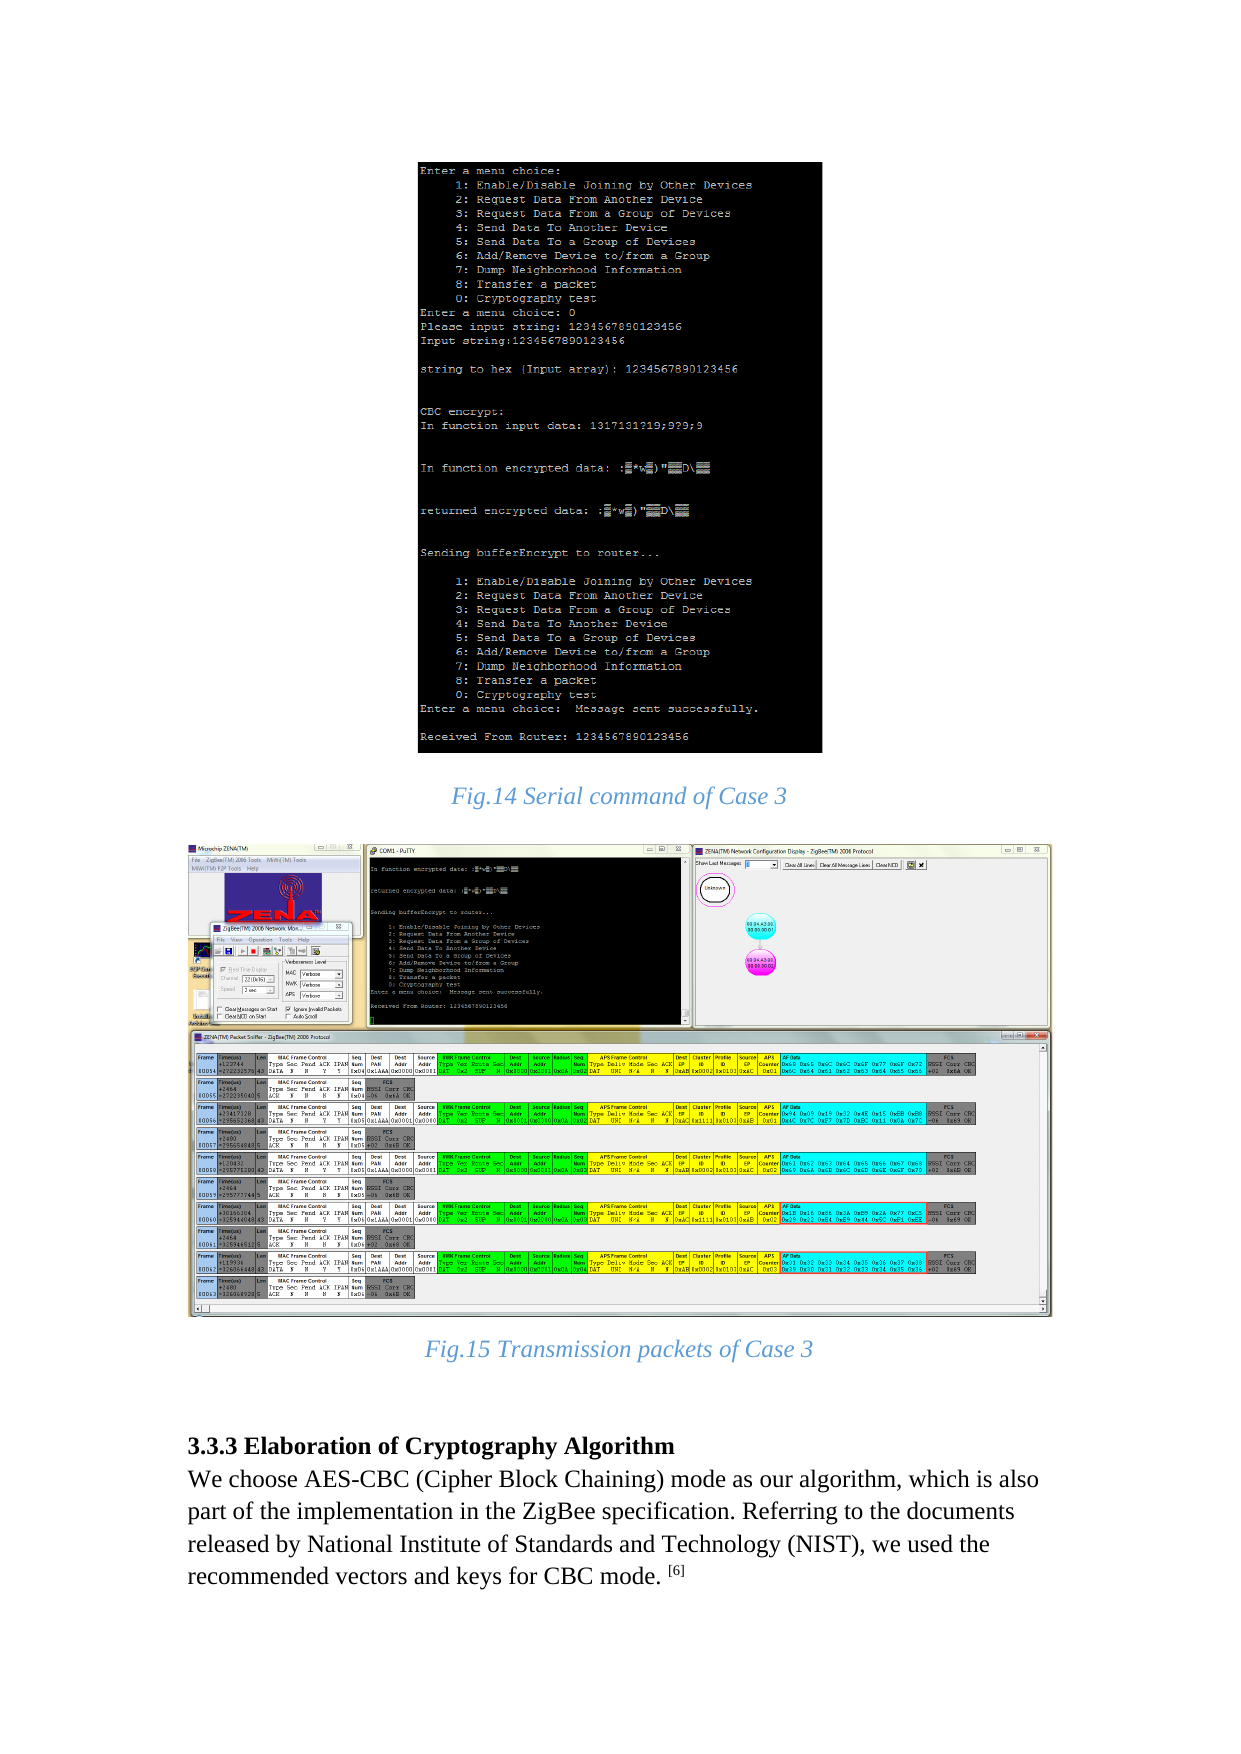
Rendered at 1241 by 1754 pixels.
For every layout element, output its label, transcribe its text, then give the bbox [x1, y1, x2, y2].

text Fig.15 Transmission packets of Case 3 [187, 1332, 1053, 1364]
text Fig.14 Serial command of Case 3 [187, 779, 1053, 812]
subtitle 3.3.3 Elaboration of Cryptography Algorithm [187, 1429, 1053, 1462]
text We choose AES-CBC (Cipher Block Chaining) mode as our algorithm, which is also part of the implementation in the ZigBee specification. Referring to the documents released by National Institute of Standards and Technology (NIST), we used the recommended vectors and keys for CBC mode. [6] [187, 1462, 1053, 1592]
picture [187, 844, 1053, 1317]
picture [417, 162, 823, 753]
